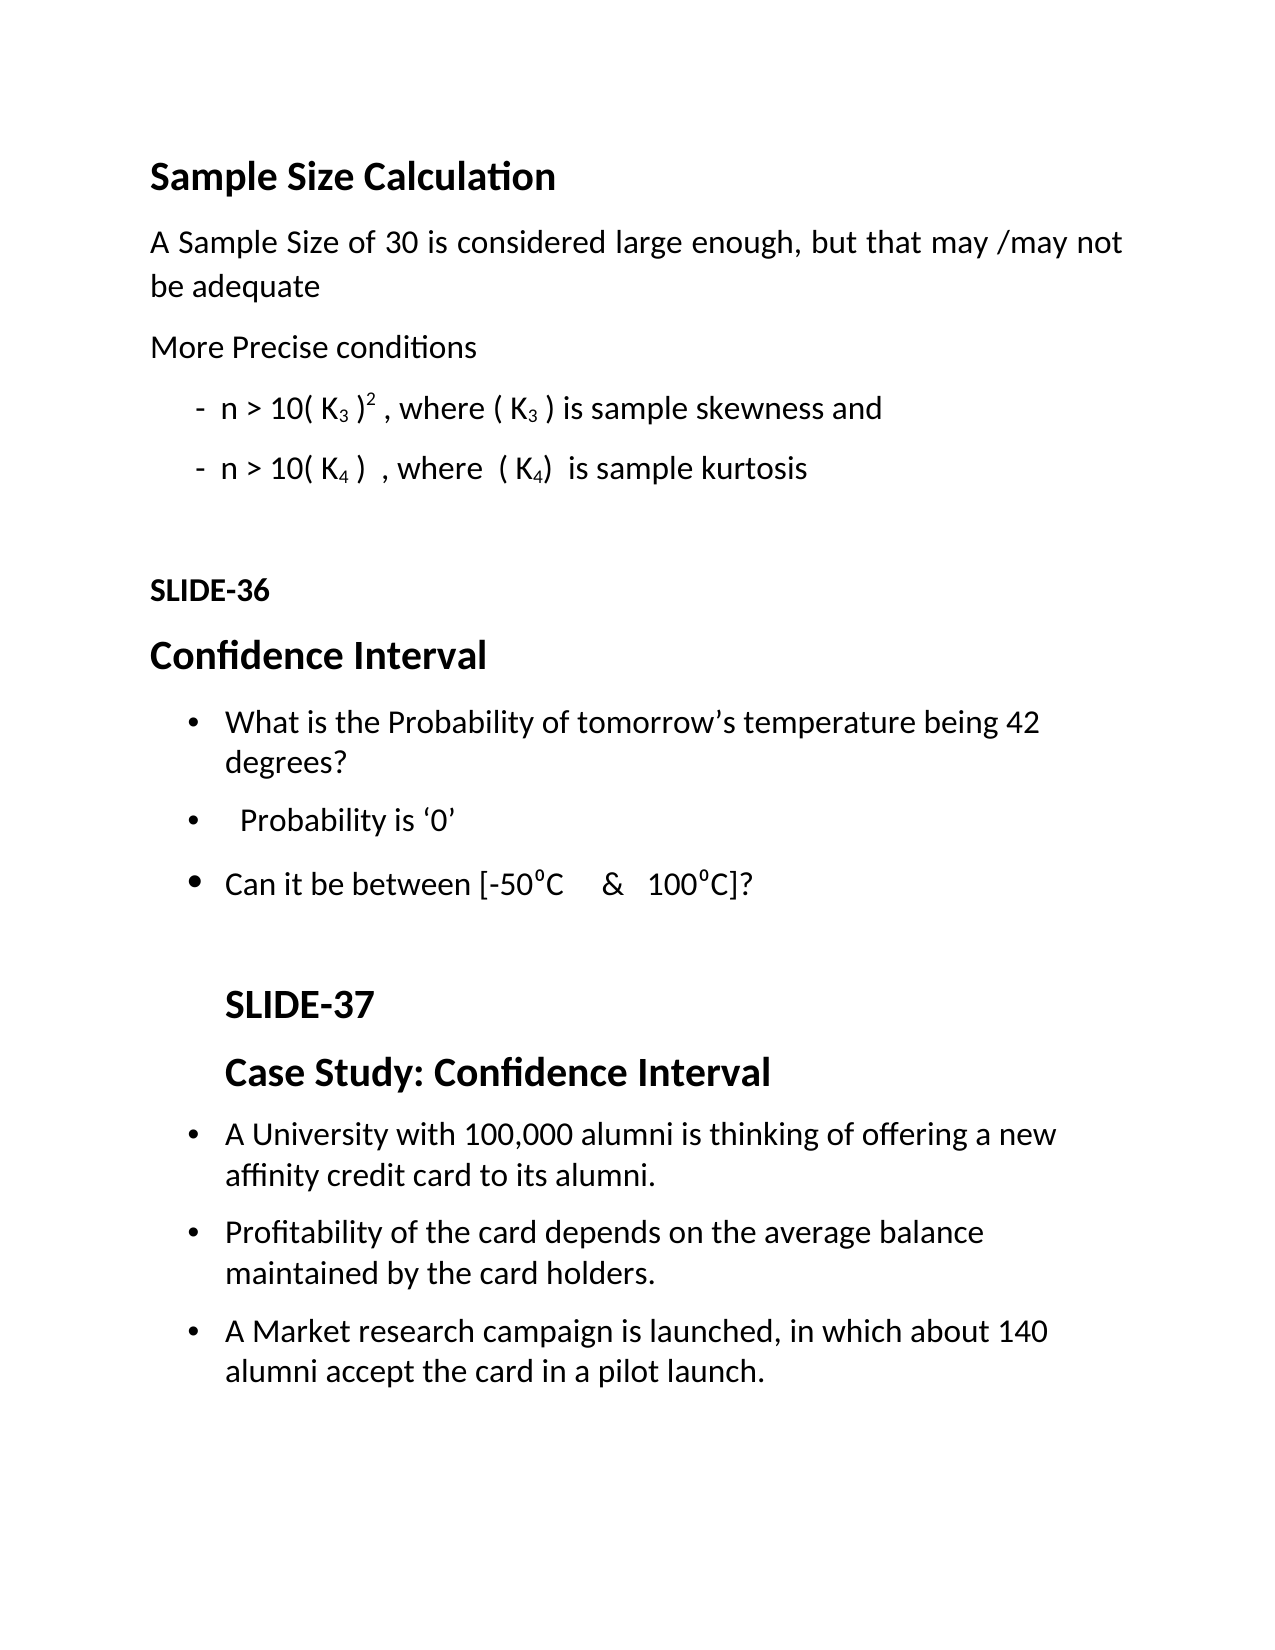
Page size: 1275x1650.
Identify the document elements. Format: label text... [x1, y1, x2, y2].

text - n > 10( K4 ) , where ( K4) is sample kurtosis [150, 447, 1125, 488]
list Can it be between [-50⁰C & 100⁰C]? [187, 856, 1125, 904]
text Case Study: Confidence Interval [225, 1046, 1125, 1097]
list A University with 100,000 alumni is thinking of offering a new affinity credit card to its alumni. [187, 1113, 1125, 1195]
list Profitability of the card depends on the average balance maintained by the card holders. [187, 1211, 1125, 1293]
text SLIDE-37 [225, 978, 1125, 1029]
text Confidence Interval [150, 629, 1125, 680]
text A Sample Size of 30 is considered large enough, but that may /may not be adequate [150, 222, 1125, 306]
list What is the Probability of tomorrow’s temperature being 42 degrees? [187, 701, 1125, 782]
text SLIDE-36 [150, 569, 1125, 609]
list Probability is ‘0’ [187, 799, 1125, 840]
text Sample Size Calculation [150, 150, 1125, 201]
text More Precise conditions [150, 326, 1125, 367]
text - n > 10( K3 )2 , where ( K3 ) is sample skewness and [150, 387, 1125, 427]
list A Market research campaign is launched, in which about 140 alumni accept the card in a pilot launch. [187, 1309, 1125, 1391]
